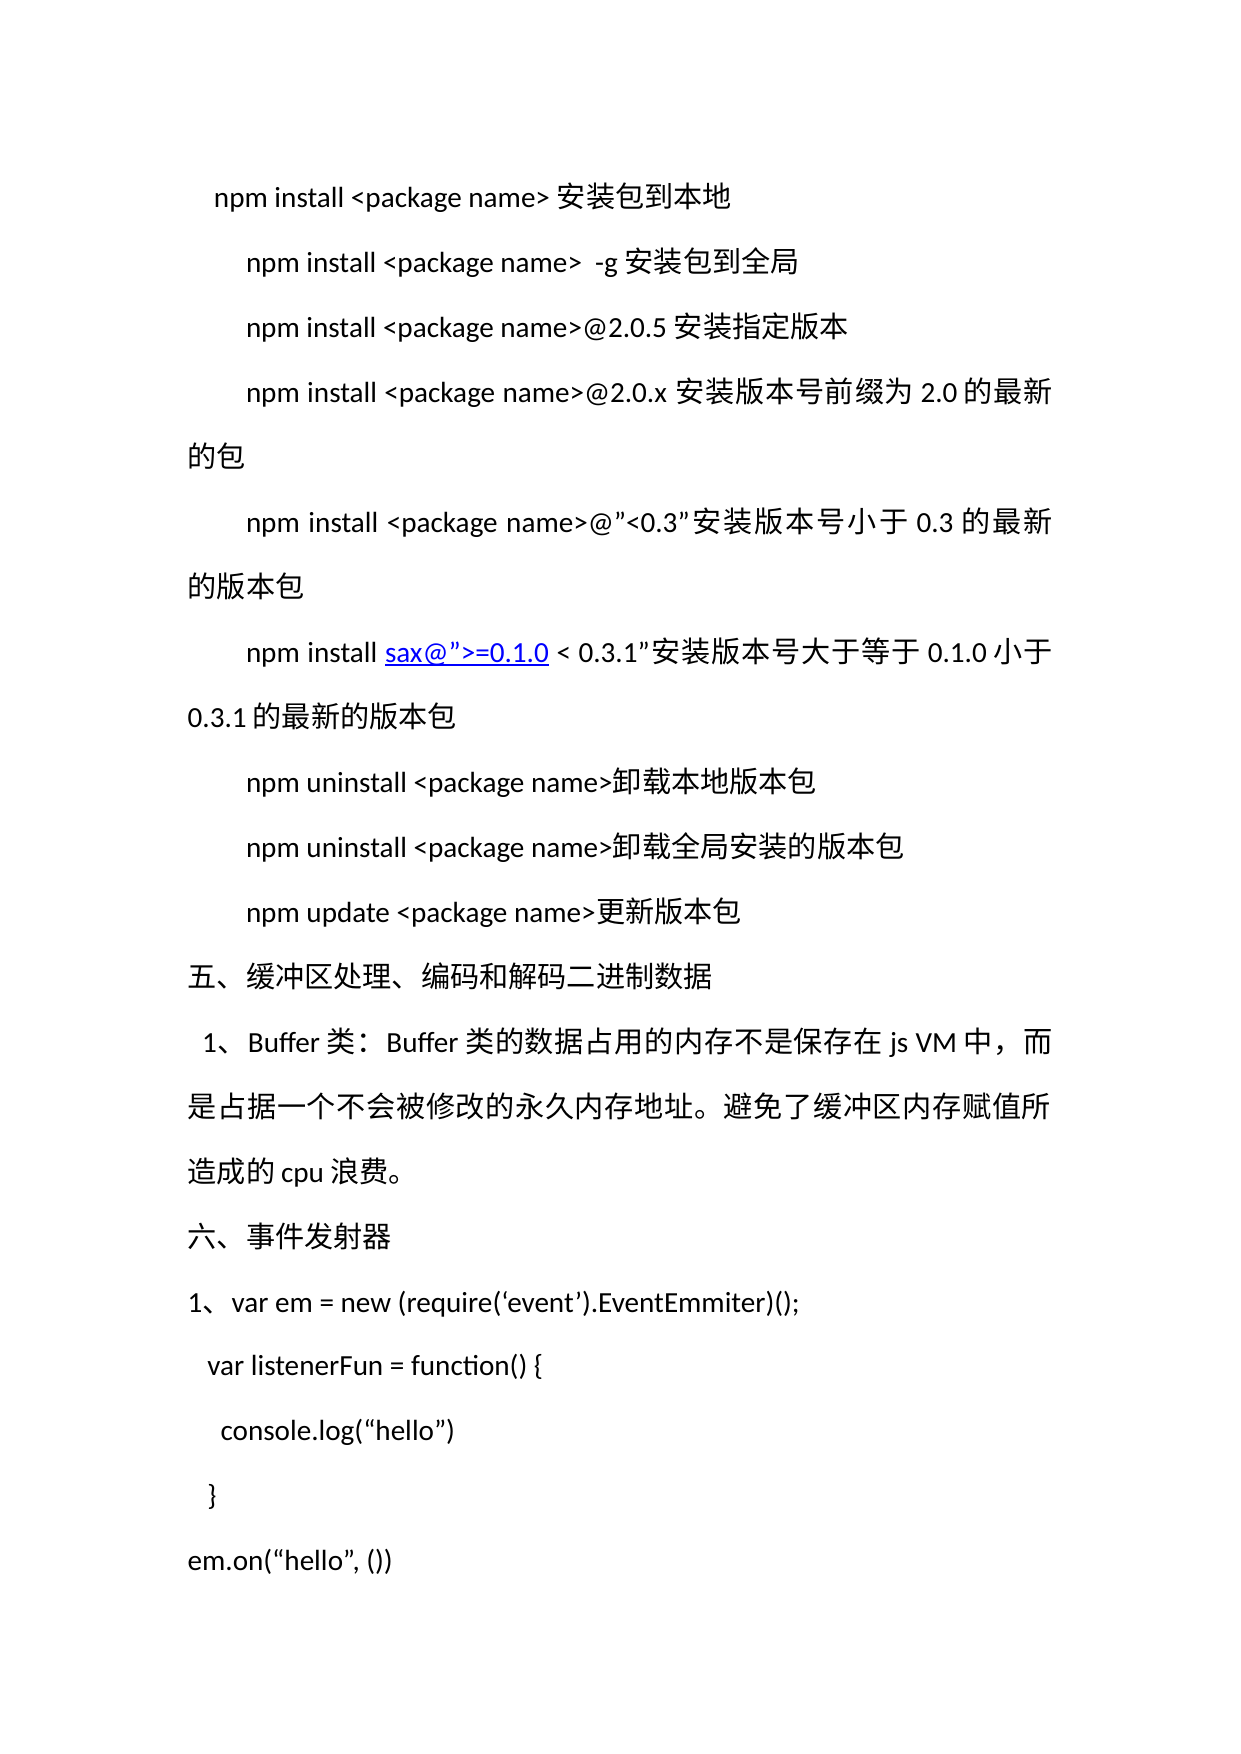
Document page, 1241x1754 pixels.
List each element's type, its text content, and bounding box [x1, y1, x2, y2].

text 1、var em = new (require(‘event’).EventEmmiter)(); [187, 1267, 1053, 1332]
text em.on(“hello”, ()) [187, 1527, 1053, 1592]
text npm install <package name> -g 安装包到全局 [187, 227, 1053, 292]
text npm install <package name> 安装包到本地 [187, 162, 1053, 227]
text } [187, 1462, 1053, 1527]
text npm install <package name>@”<0.3”安装版本号小于0.3的最新的版本包 [187, 487, 1053, 617]
text 六、事件发射器 [187, 1202, 1053, 1267]
text npm uninstall <package name>卸载全局安装的版本包 [187, 812, 1053, 877]
text var listenerFun = function() { [187, 1332, 1053, 1397]
text 1、Buffer类：Buffer类的数据占用的内存不是保存在js VM中，而是占据一个不会被修改的永久内存地址。避免了缓冲区内存赋值所造成的cpu浪费。 [187, 1007, 1053, 1202]
text npm install <package name>@2.0.x 安装版本号前缀为2.0的最新的包 [187, 357, 1053, 487]
text npm uninstall <package name>卸载本地版本包 [187, 747, 1053, 812]
text npm install <package name>@2.0.5 安装指定版本 [187, 292, 1053, 357]
text npm update <package name>更新版本包 [187, 877, 1053, 942]
text npm install sax@”>=0.1.0 < 0.3.1”安装版本号大于等于0.1.0小于0.3.1的最新的版本包 [187, 617, 1053, 747]
text console.log(“hello”) [187, 1397, 1053, 1462]
text 五、缓冲区处理、编码和解码二进制数据 [187, 942, 1053, 1007]
